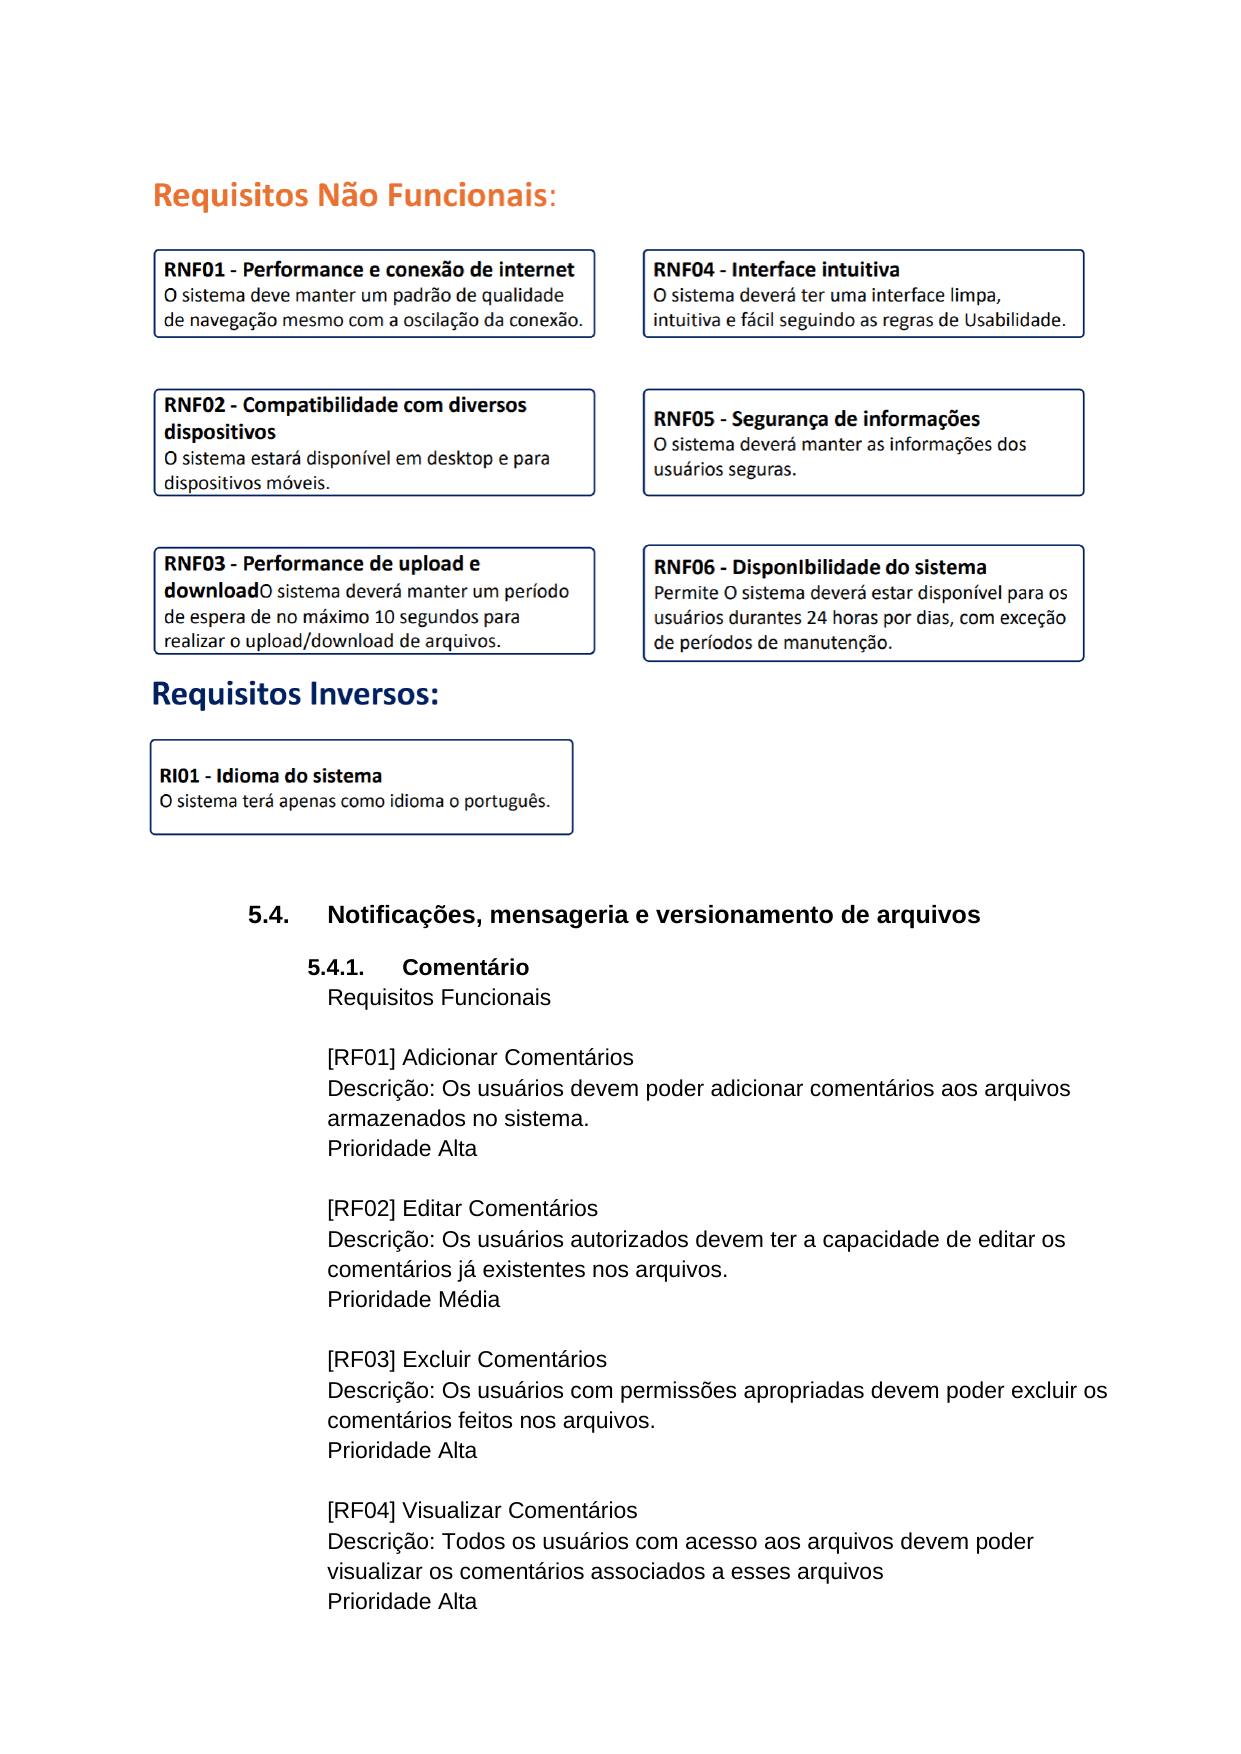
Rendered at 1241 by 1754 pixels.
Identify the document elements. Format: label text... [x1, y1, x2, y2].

text Requisitos Funcionais [327, 984, 1122, 1010]
picture [147, 674, 581, 841]
picture [147, 177, 1093, 671]
text Descrição: Os usuários com permissões apropriadas devem poder excluir os comentários feitos nos arquivos. [327, 1377, 1122, 1433]
text [RF03] Excluir Comentários [327, 1346, 1122, 1373]
subtitle Notificações, mensageria e versionamento de arquivos [289, 900, 1122, 929]
text [RF02] Editar Comentários [327, 1195, 1122, 1222]
text Descrição: Os usuários devem poder adicionar comentários aos arquivos armazenados no sistema. [327, 1074, 1122, 1131]
text Prioridade Alta [327, 1437, 1122, 1463]
text Prioridade Alta [327, 1588, 1122, 1614]
text Descrição: Todos os usuários com acesso aos arquivos devem poder visualizar os comentários associados a esses arquivos [327, 1528, 1122, 1584]
text Prioridade Média [327, 1286, 1122, 1312]
text [RF04] Visualizar Comentários [327, 1497, 1122, 1524]
text Descrição: Os usuários autorizados devem ter a capacidade de editar os comentários já existentes nos arquivos. [327, 1226, 1122, 1282]
text [RF01] Adicionar Comentários [327, 1044, 1122, 1071]
text Prioridade Alta [327, 1135, 1122, 1161]
list Comentário [364, 954, 1122, 980]
